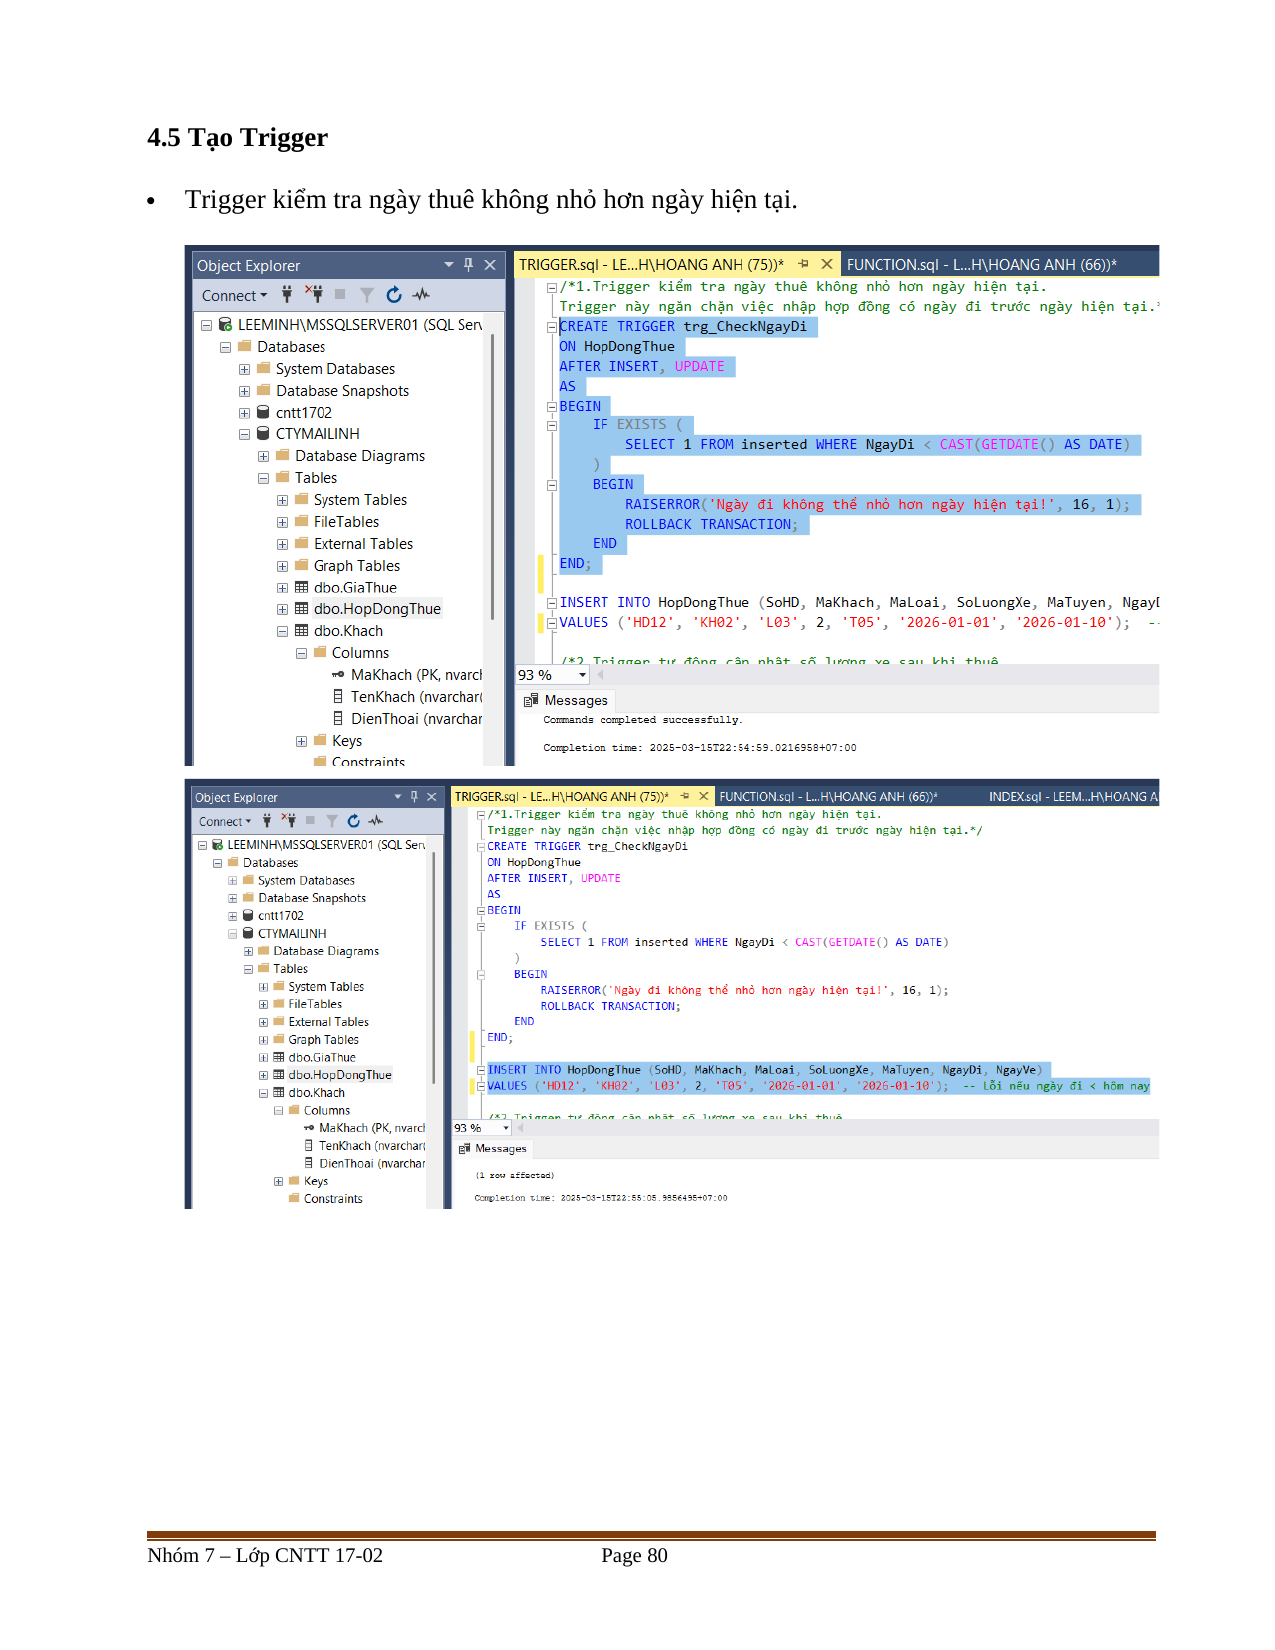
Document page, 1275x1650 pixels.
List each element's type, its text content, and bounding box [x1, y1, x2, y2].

picture [184, 245, 1160, 766]
subtitle 4.5 Tạo Trigger [147, 121, 1156, 152]
picture [184, 778, 1160, 1209]
text Trigger kiểm tra ngày thuê không nhỏ hơn ngày hiện tại. [147, 183, 1156, 215]
